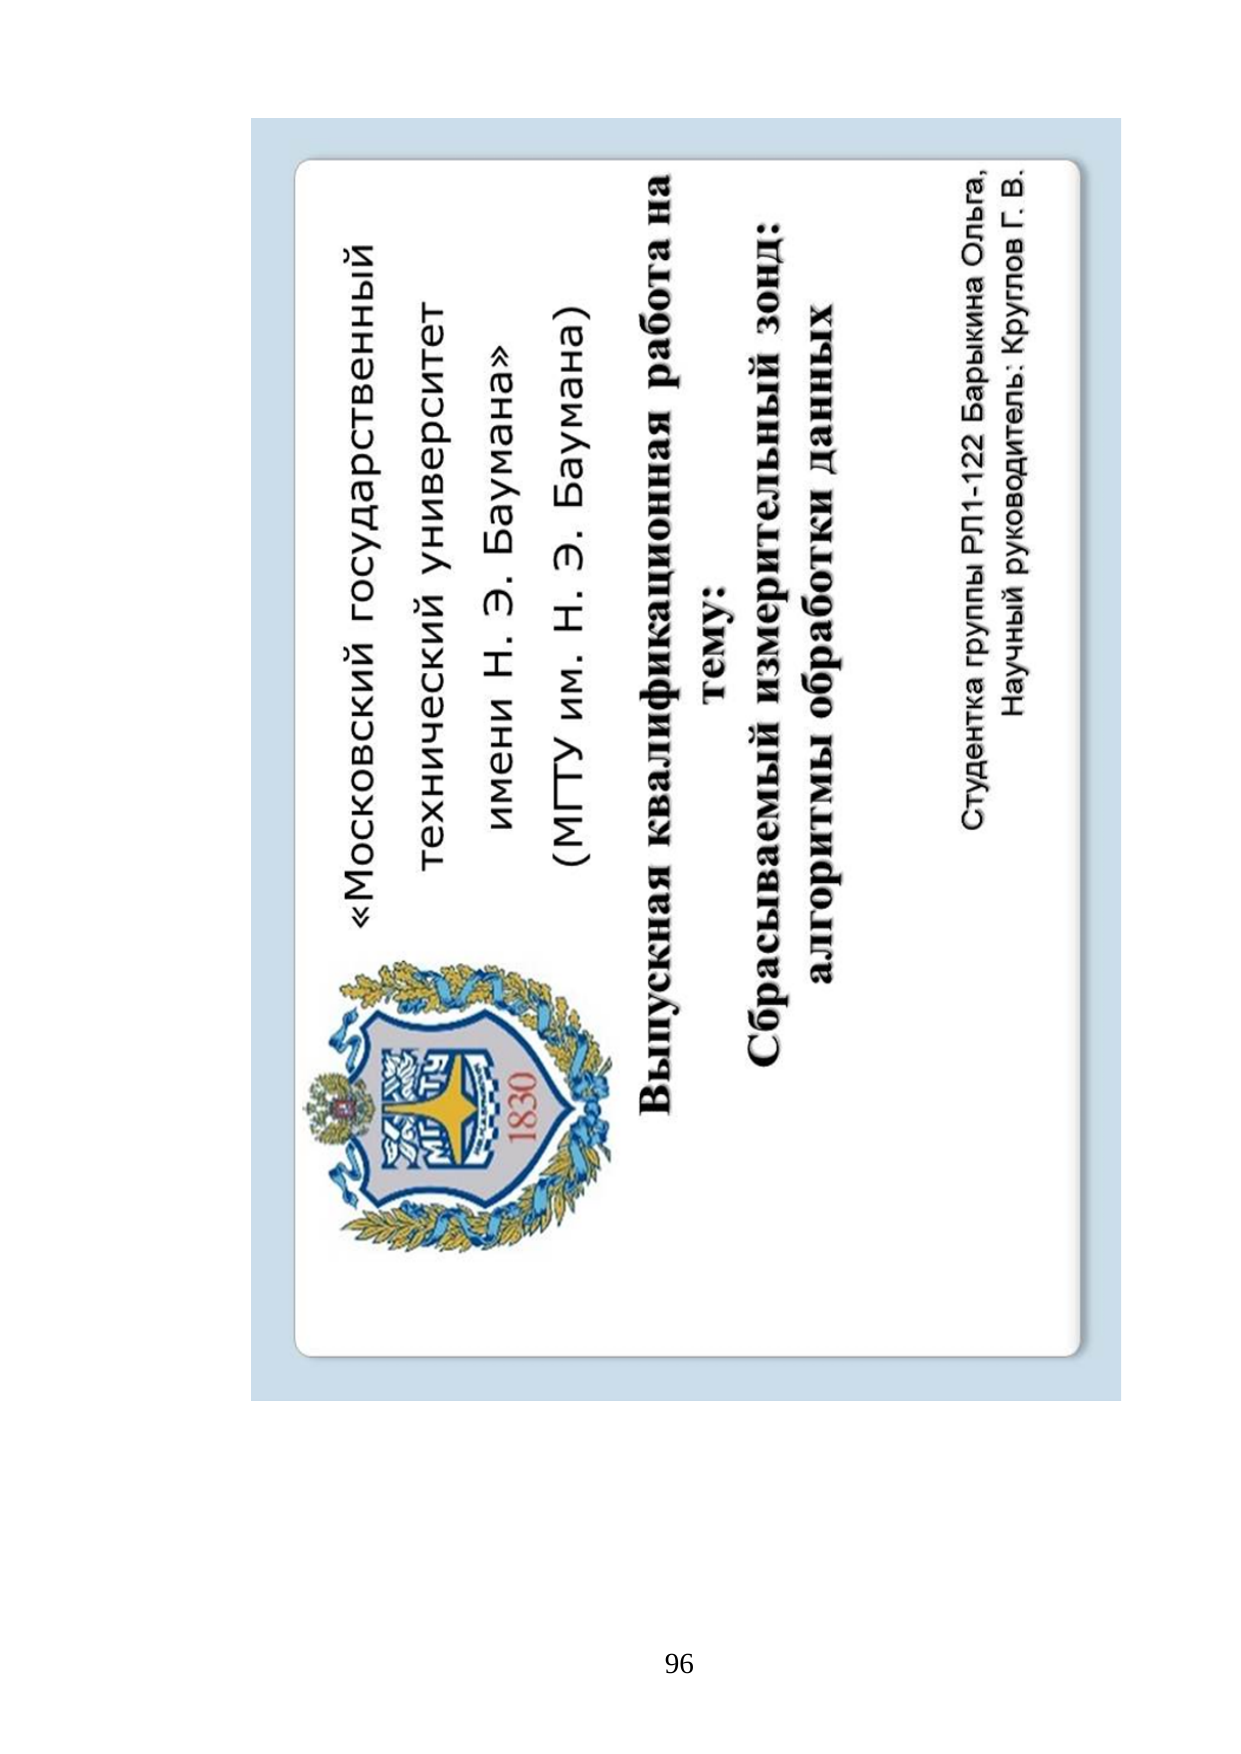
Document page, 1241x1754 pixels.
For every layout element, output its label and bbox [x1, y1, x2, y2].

picture [251, 118, 1122, 1401]
